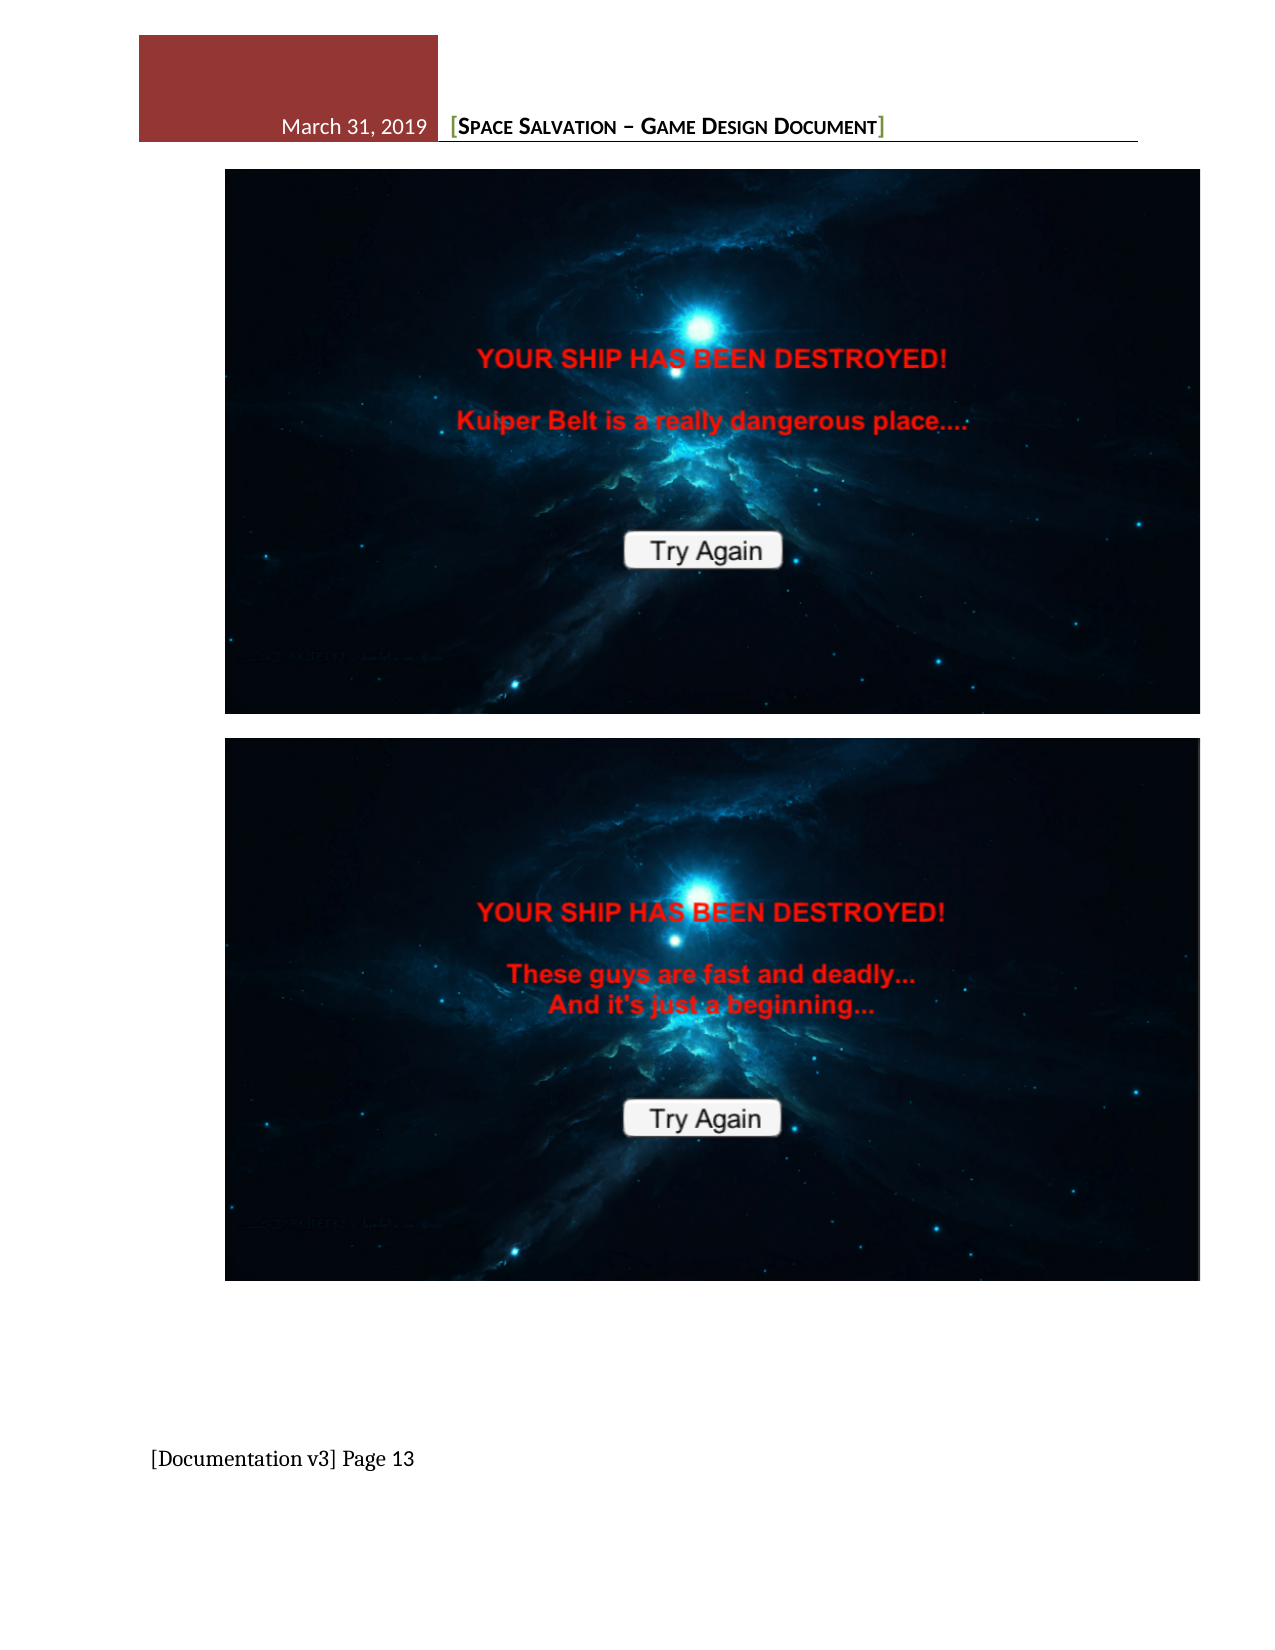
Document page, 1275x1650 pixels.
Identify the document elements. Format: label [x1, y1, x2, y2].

picture [225, 738, 1200, 1281]
picture [225, 169, 1200, 714]
